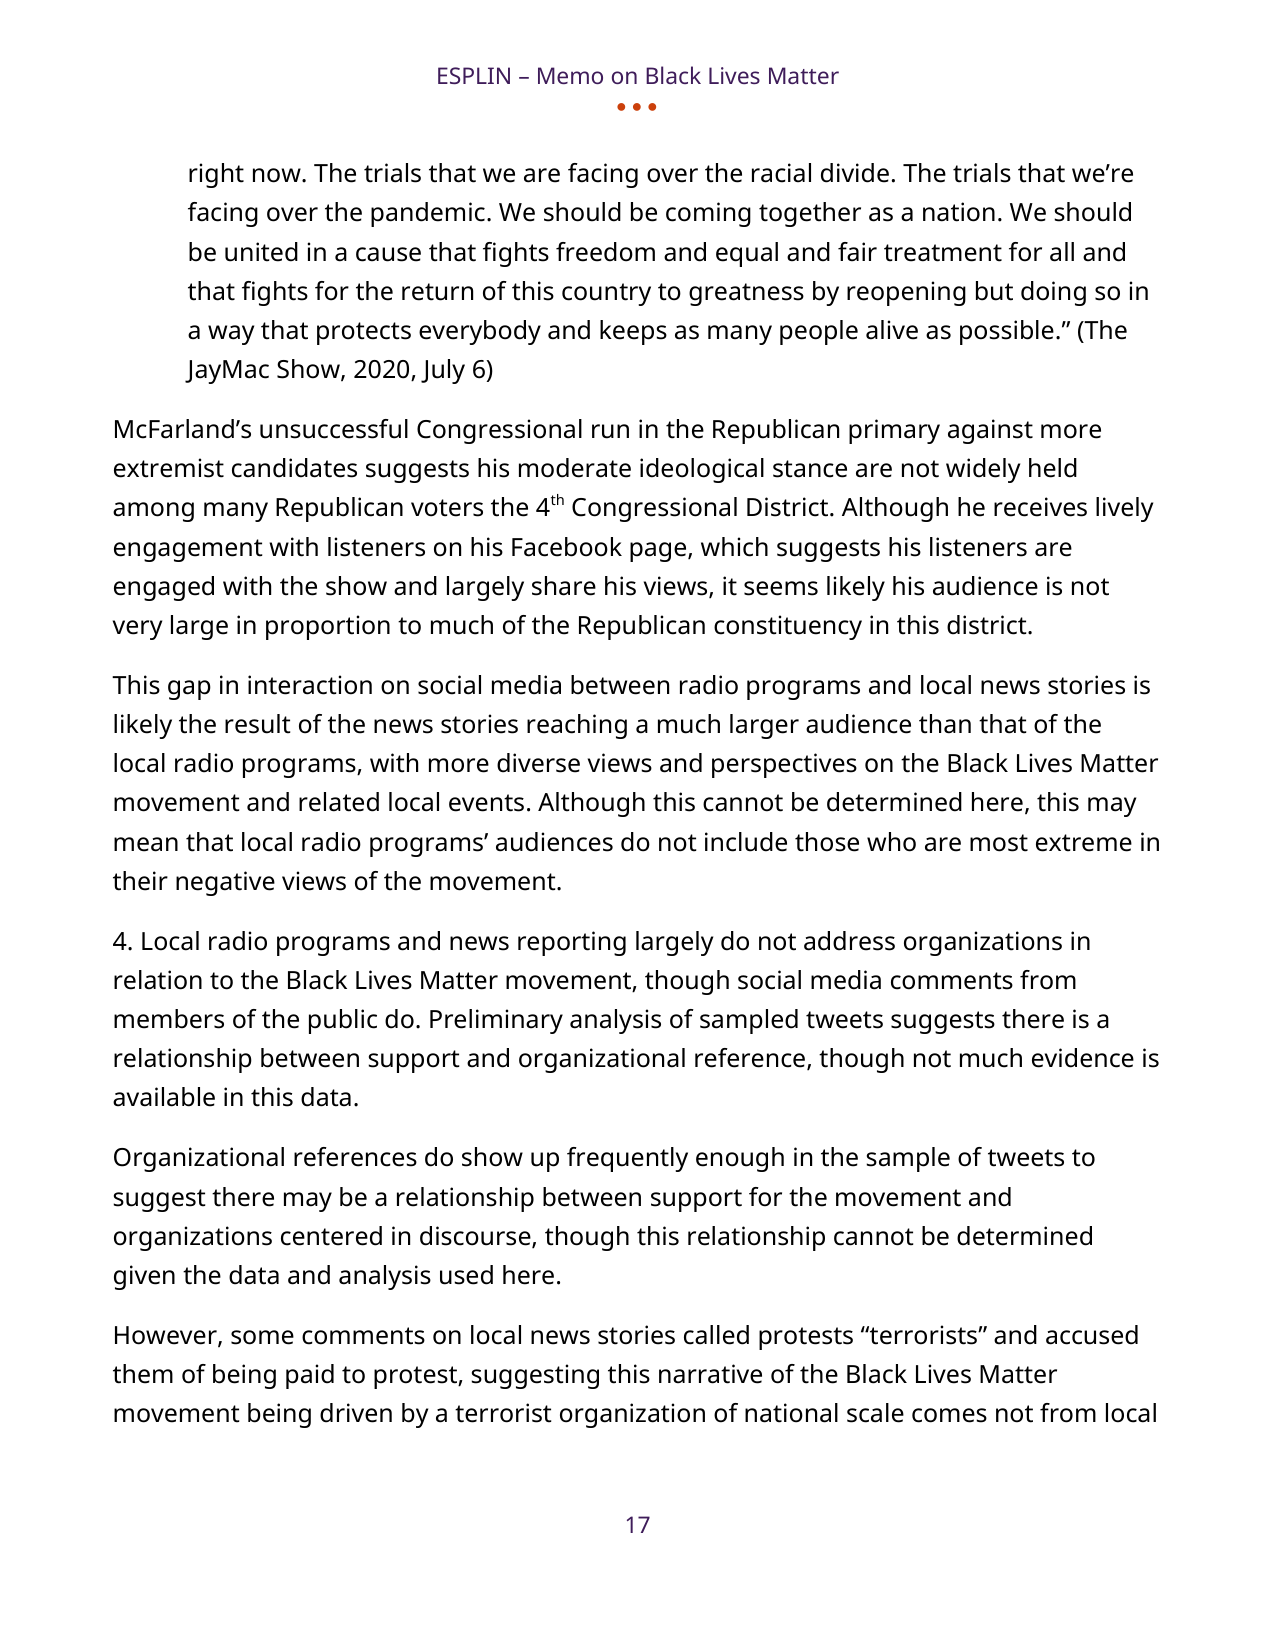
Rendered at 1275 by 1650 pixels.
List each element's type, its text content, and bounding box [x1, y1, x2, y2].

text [112, 1317, 1162, 1430]
text Organizational references do show up frequently enough in the sample of tweets to suggest there may be a relationship between support for the movement and organizations centered in discourse, though this relationship cannot be determined given the data and analysis used here. [112, 1140, 1162, 1292]
text This gap in interaction on social media between radio programs and local news stories is likely the result of the news stories reaching a much larger audience than that of the local radio programs, with more diverse views and perspectives on the Black Lives Matter movement and related local events. Although this cannot be determined here, this may mean that local radio programs’ audiences do not include those who are most extreme in their negative views of the movement. [112, 667, 1162, 897]
text McFarland’s unsuccessful Congressional run in the Republican primary against more extremist candidates suggests his moderate ideological stance are not widely held among many Republican voters the 4th Congressional District. Although he receives lively engagement with listeners on his Facebook page, which suggests his listeners are engaged with the show and largely share his views, it seems likely his audience is not very large in proportion to much of the Republican constituency in this district. [112, 412, 1162, 642]
text 4. Local radio programs and news reporting largely do not address organizations in relation to the Black Lives Matter movement, though social media comments from members of the public do. Preliminary analysis of sampled tweets suggests there is a relationship between support and organizational reference, though not much evidence is available in this data. [112, 923, 1162, 1114]
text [187, 156, 1162, 386]
